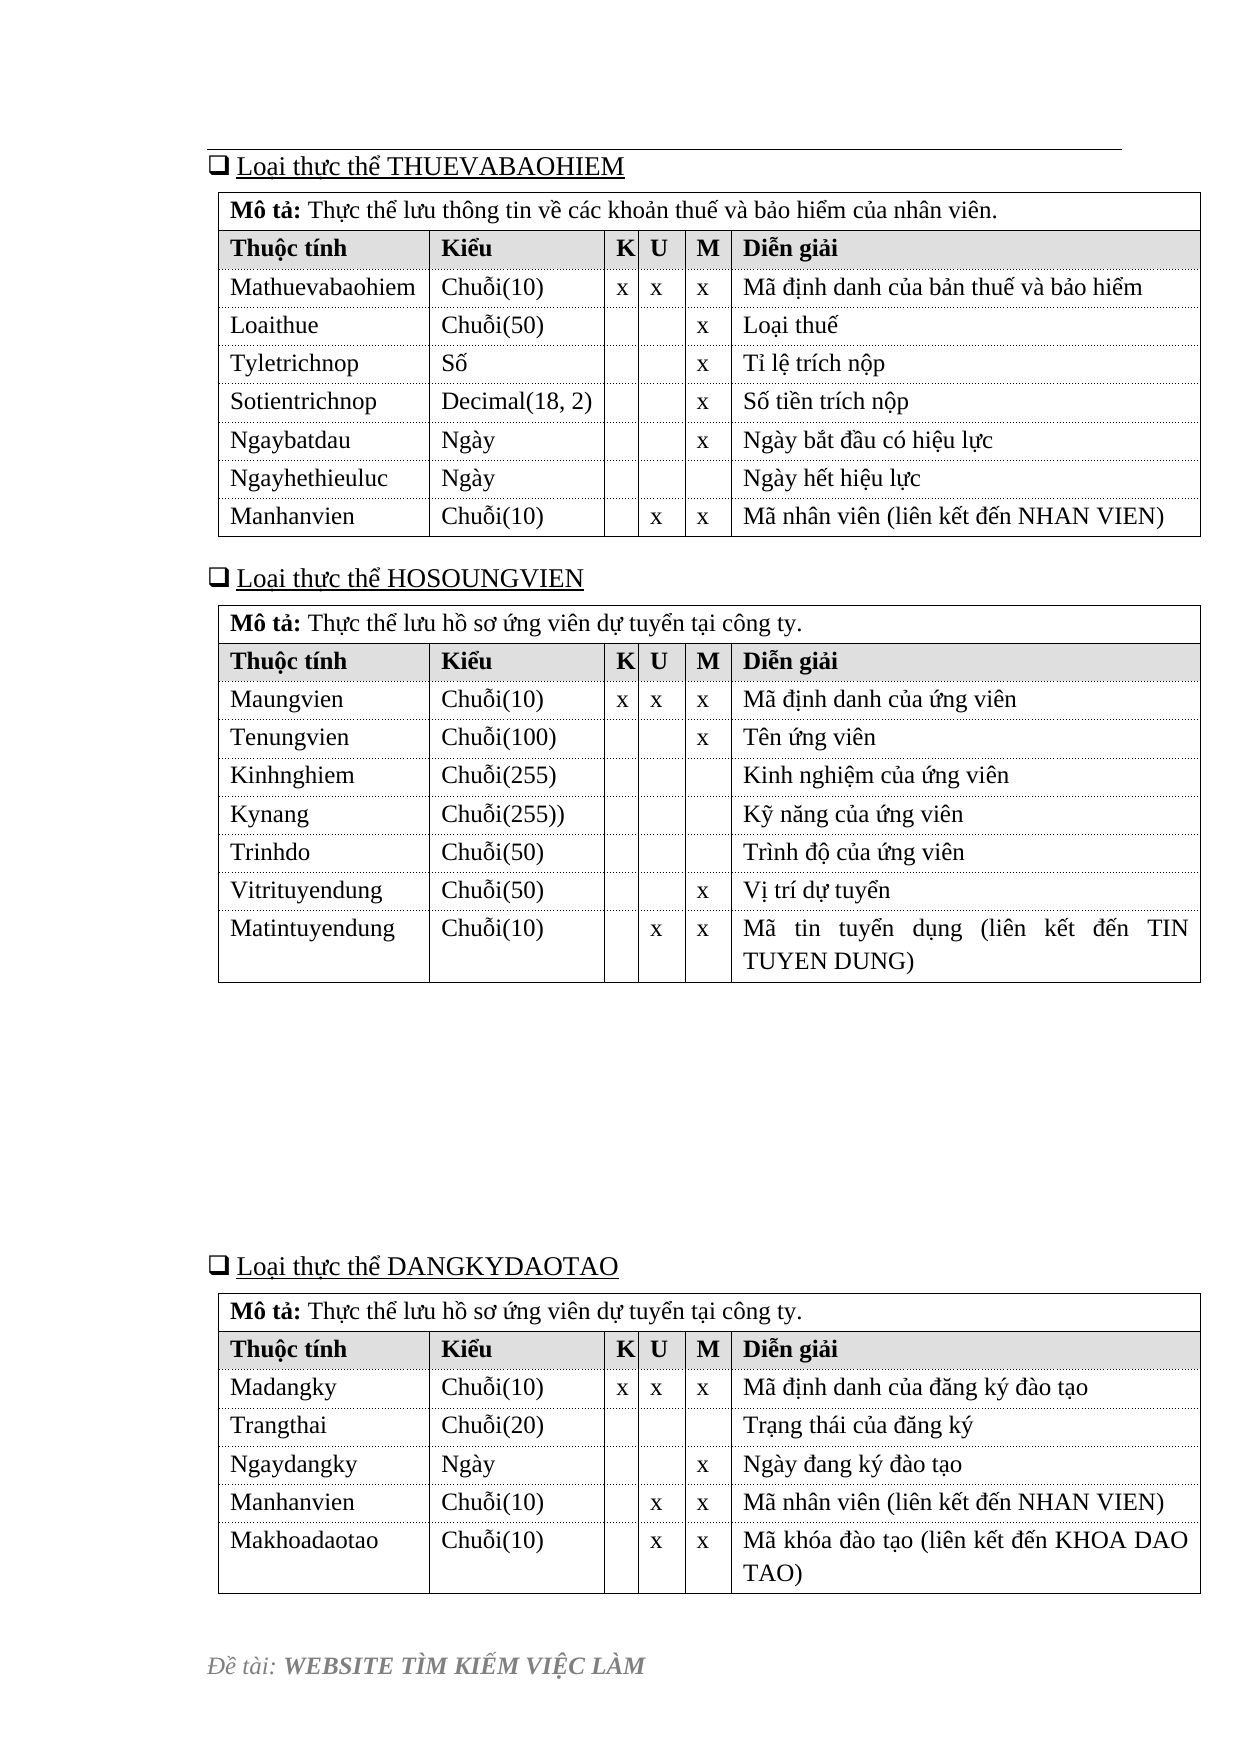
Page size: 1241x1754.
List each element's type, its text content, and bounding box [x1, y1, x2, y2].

table_cell Chuỗi(10) [430, 1484, 604, 1522]
table_cell M [686, 231, 731, 269]
table_cell Diễn giải [732, 231, 1200, 269]
table_cell Trình độ của ứng viên [732, 834, 1200, 872]
table_cell x [605, 269, 638, 307]
table_cell [639, 834, 685, 872]
table_cell Manhanvien [219, 1484, 429, 1522]
table_cell [639, 872, 685, 910]
table_cell [639, 307, 685, 345]
table_cell Chuỗi(10) [430, 498, 604, 536]
table_cell x [686, 383, 731, 422]
table_cell x [686, 1446, 731, 1484]
table_cell Tên ứng viên [732, 719, 1200, 757]
table_cell x [686, 269, 731, 307]
table_cell Thuộc tính [219, 231, 429, 269]
table_cell Sotientrichnop [219, 383, 429, 422]
text Loại thực thể DANGKYDAOTAO [207, 1251, 1122, 1282]
table_cell Tyletrichnop [219, 345, 429, 383]
table_cell Ngaydangky [219, 1446, 429, 1484]
table_cell M [686, 1332, 731, 1369]
text Loại thực thể THUEVABAOHIEM [207, 150, 1122, 181]
table_cell Chuỗi(10) [430, 269, 604, 307]
table_cell Mã nhân viên (liên kết đến NHAN VIEN) [732, 498, 1200, 536]
table_cell x [686, 498, 731, 536]
text Loại thực thể HOSOUNGVIEN [207, 562, 1122, 593]
table_cell [605, 1484, 638, 1522]
table_cell Trạng thái của đăng ký [732, 1408, 1200, 1446]
table_cell Mã định danh của đăng ký đào tạo [732, 1369, 1200, 1407]
table_cell Ngày đang ký đào tạo [732, 1446, 1200, 1484]
table_cell Tenungvien [219, 719, 429, 757]
table_cell [639, 1408, 685, 1446]
table_cell x [639, 910, 685, 982]
table_cell Maungvien [219, 681, 429, 719]
table_cell Ngayhethieuluc [219, 460, 429, 498]
table_cell U [639, 231, 685, 269]
table_cell [605, 796, 638, 834]
table_cell Makhoadaotao [219, 1522, 429, 1593]
table_cell x [686, 1484, 731, 1522]
table_cell Kiểu [430, 231, 604, 269]
table_cell Chuỗi(255)) [430, 796, 604, 834]
table_cell x [686, 1369, 731, 1407]
table_cell Chuỗi(10) [430, 1369, 604, 1407]
table_cell Manhanvien [219, 498, 429, 536]
table_cell [639, 422, 685, 460]
table_cell Loại thuế [732, 307, 1200, 345]
table_cell x [639, 1369, 685, 1407]
table_cell Kiểu [430, 644, 604, 681]
table_cell Ngày [430, 422, 604, 460]
table_cell Mathuevabaohiem [219, 269, 429, 307]
table_cell Chuỗi(10) [430, 681, 604, 719]
table_cell Trinhdo [219, 834, 429, 872]
table_cell [605, 758, 638, 796]
table_cell Mã tin tuyển dụng (liên kết đến TIN TUYEN DUNG) [732, 910, 1200, 982]
table_cell [605, 307, 638, 345]
table_header Mô tả: Thực thể lưu hồ sơ ứng viên dự tuyển tại công ty. [219, 1294, 1200, 1331]
table_cell K [605, 1332, 638, 1369]
table_cell M [686, 644, 731, 681]
table_cell Chuỗi(50) [430, 872, 604, 910]
table_cell Chuỗi(50) [430, 834, 604, 872]
table_cell U [639, 1332, 685, 1369]
table_cell Kỹ năng của ứng viên [732, 796, 1200, 834]
table_cell Kinh nghiệm của ứng viên [732, 758, 1200, 796]
table_cell [686, 460, 731, 498]
table_cell [605, 460, 638, 498]
table_cell Mã nhân viên (liên kết đến NHAN VIEN) [732, 1484, 1200, 1522]
table_cell x [639, 269, 685, 307]
table_cell [686, 1408, 731, 1446]
table_cell U [639, 644, 685, 681]
table_cell [605, 1446, 638, 1484]
table_cell [605, 498, 638, 536]
table_cell Chuỗi(50) [430, 307, 604, 345]
table_cell Ngày [430, 460, 604, 498]
table_cell Loaithue [219, 307, 429, 345]
table_cell Ngaybatdau [219, 422, 429, 460]
table_cell Ngày bắt đầu có hiệu lực [732, 422, 1200, 460]
table_cell Mã định danh của ứng viên [732, 681, 1200, 719]
table_cell Chuỗi(100) [430, 719, 604, 757]
table_cell [605, 910, 638, 982]
table_cell [639, 345, 685, 383]
table_cell Kiểu [430, 1332, 604, 1369]
table_cell [605, 383, 638, 422]
table_cell x [639, 1484, 685, 1522]
table_cell Tỉ lệ trích nộp [732, 345, 1200, 383]
table_cell Decimal(18, 2) [430, 383, 604, 422]
table_cell x [686, 307, 731, 345]
table_cell [686, 758, 731, 796]
table_cell [605, 719, 638, 757]
table_cell Kinhnghiem [219, 758, 429, 796]
table_cell [605, 1522, 638, 1593]
table_cell [605, 872, 638, 910]
table_cell x [686, 1522, 731, 1593]
table_cell [639, 719, 685, 757]
table_cell Kynang [219, 796, 429, 834]
table_cell Thuộc tính [219, 644, 429, 681]
table_cell x [639, 1522, 685, 1593]
table_cell [605, 345, 638, 383]
table_cell Chuỗi(10) [430, 1522, 604, 1593]
table_cell Mã định danh của bản thuế và bảo hiểm [732, 269, 1200, 307]
table_cell x [686, 422, 731, 460]
table_cell Mã khóa đào tạo (liên kết đến KHOA DAO TAO) [732, 1522, 1200, 1593]
table_cell [605, 834, 638, 872]
table_cell Vitrituyendung [219, 872, 429, 910]
table_cell [686, 834, 731, 872]
table_cell x [639, 498, 685, 536]
table_cell [639, 383, 685, 422]
table_cell Chuỗi(20) [430, 1408, 604, 1446]
table_cell x [686, 681, 731, 719]
table_cell [605, 1408, 638, 1446]
table_cell [639, 758, 685, 796]
table_header Mô tả: Thực thể lưu thông tin về các khoản thuế và bảo hiểm của nhân viên. [219, 193, 1200, 230]
table_cell Thuộc tính [219, 1332, 429, 1369]
table_cell Diễn giải [732, 1332, 1200, 1369]
table_cell Số tiền trích nộp [732, 383, 1200, 422]
table_cell Số [430, 345, 604, 383]
table_cell x [639, 681, 685, 719]
table_cell [639, 460, 685, 498]
table_cell x [686, 910, 731, 982]
table_cell Trangthai [219, 1408, 429, 1446]
table_cell x [686, 345, 731, 383]
table_cell Chuỗi(255) [430, 758, 604, 796]
table_cell Madangky [219, 1369, 429, 1407]
table_cell x [686, 872, 731, 910]
table_cell Chuỗi(10) [430, 910, 604, 982]
table_cell Ngày hết hiệu lực [732, 460, 1200, 498]
table_cell x [686, 719, 731, 757]
table_cell Ngày [430, 1446, 604, 1484]
table_cell [605, 422, 638, 460]
table_cell [686, 796, 731, 834]
table_header Mô tả: Thực thể lưu hồ sơ ứng viên dự tuyển tại công ty. [219, 606, 1200, 643]
table_cell Diễn giải [732, 644, 1200, 681]
table_cell K [605, 231, 638, 269]
table_cell [639, 1446, 685, 1484]
table_cell Matintuyendung [219, 910, 429, 982]
table_cell x [605, 681, 638, 719]
table_cell Vị trí dự tuyển [732, 872, 1200, 910]
table_cell K [605, 644, 638, 681]
table_cell [639, 796, 685, 834]
table_cell x [605, 1369, 638, 1407]
